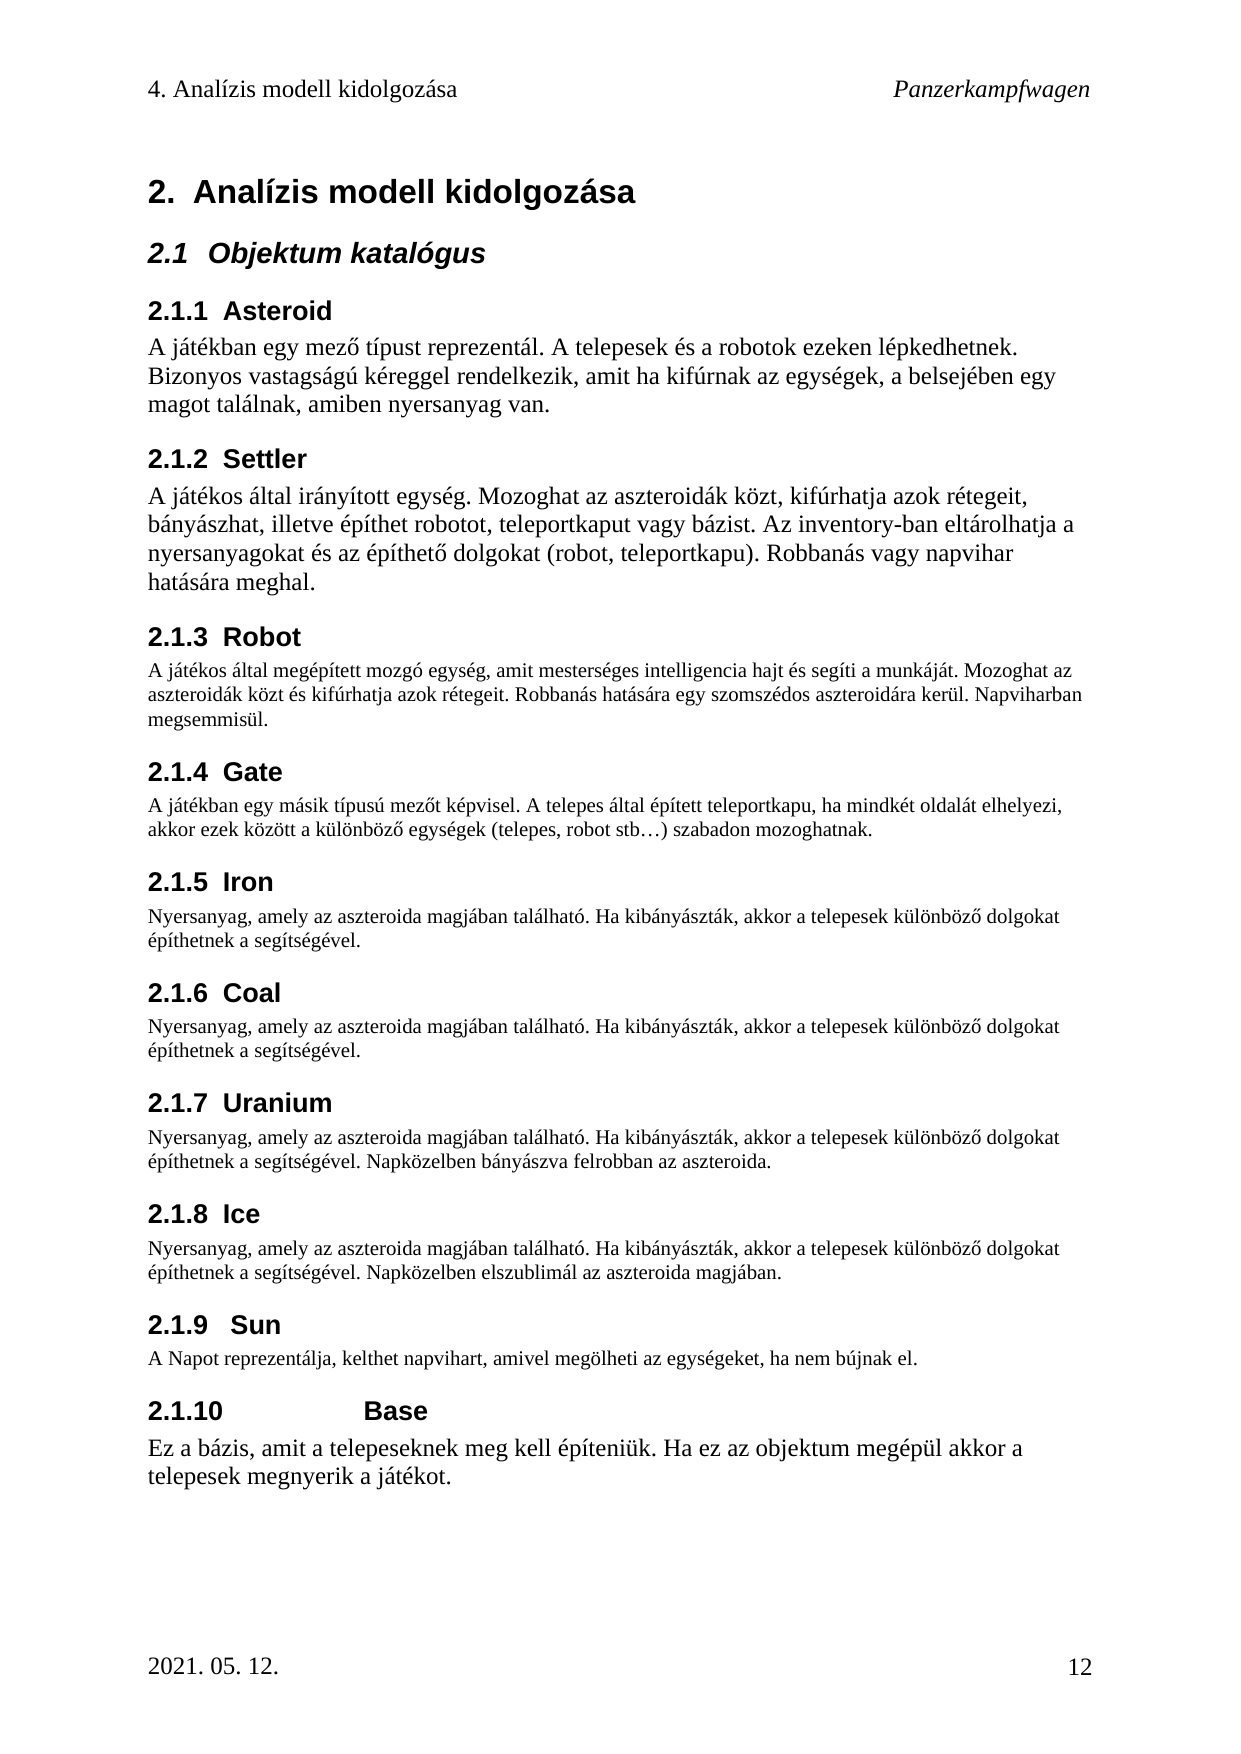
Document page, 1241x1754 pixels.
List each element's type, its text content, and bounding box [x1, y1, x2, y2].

subtitle Objektum katalógus [148, 236, 1093, 269]
text Nyersanyag, amely az aszteroida magjában található. Ha kibányászták, akkor a telepesek különböző dolgokat építhetnek a segítségével. Napközelben bányászva felrobban az aszteroida. [148, 1125, 1093, 1173]
text Nyersanyag, amely az aszteroida magjában található. Ha kibányászták, akkor a telepesek különböző dolgokat építhetnek a segítségével. [148, 1014, 1093, 1062]
subtitle Settler [148, 443, 1093, 474]
subtitle Iron [148, 866, 1093, 897]
text A Napot reprezentálja, kelthet napvihart, amivel megölheti az egységeket, ha nem bújnak el. [148, 1346, 1093, 1370]
subtitle Asteroid [148, 294, 1093, 326]
subtitle Ice [148, 1198, 1093, 1229]
text A játékos által megépített mozgó egység, amit mesterséges intelligencia hajt és segíti a munkáját. Mozoghat az aszteroidák közt és kifúrhatja azok rétegeit. Robbanás hatására egy szomszédos aszteroidára kerül. Napviharban megsemmisül. [148, 658, 1093, 731]
subtitle Base [148, 1395, 1093, 1426]
text Nyersanyag, amely az aszteroida magjában található. Ha kibányászták, akkor a telepesek különböző dolgokat építhetnek a segítségével. Napközelben elszublimál az aszteroida magjában. [148, 1236, 1093, 1284]
subtitle Sun [148, 1309, 1093, 1340]
text A játékban egy mező típust reprezentál. A telepesek és a robotok ezeken lépkedhetnek. Bizonyos vastagságú kéreggel rendelkezik, amit ha kifúrnak az egységek, a belsejében egy magot találnak, amiben nyersanyag van. [148, 332, 1093, 418]
subtitle Gate [148, 756, 1093, 787]
subtitle Coal [148, 977, 1093, 1008]
subtitle Robot [148, 621, 1093, 652]
text Ez a bázis, amit a telepeseknek meg kell építeniük. Ha ez az objektum megépül akkor a telepesek megnyerik a játékot. [148, 1433, 1093, 1490]
text Nyersanyag, amely az aszteroida magjában található. Ha kibányászták, akkor a telepesek különböző dolgokat építhetnek a segítségével. [148, 904, 1093, 952]
subtitle Analízis modell kidolgozása [148, 173, 1093, 211]
text A játékos által irányított egység. Mozoghat az aszteroidák közt, kifúrhatja azok rétegeit, bányászhat, illetve építhet robotot, teleportkaput vagy bázist. Az inventory-ban eltárolhatja a nyersanyagokat és az építhető dolgokat (robot, teleportkapu). Robbanás vagy napvihar hatására meghal. [148, 481, 1093, 596]
text A játékban egy másik típusú mezőt képvisel. A telepes által épített teleportkapu, ha mindkét oldalát elhelyezi, akkor ezek között a különböző egységek (telepes, robot stb…) szabadon mozoghatnak. [148, 793, 1093, 841]
subtitle Uranium [148, 1087, 1093, 1119]
